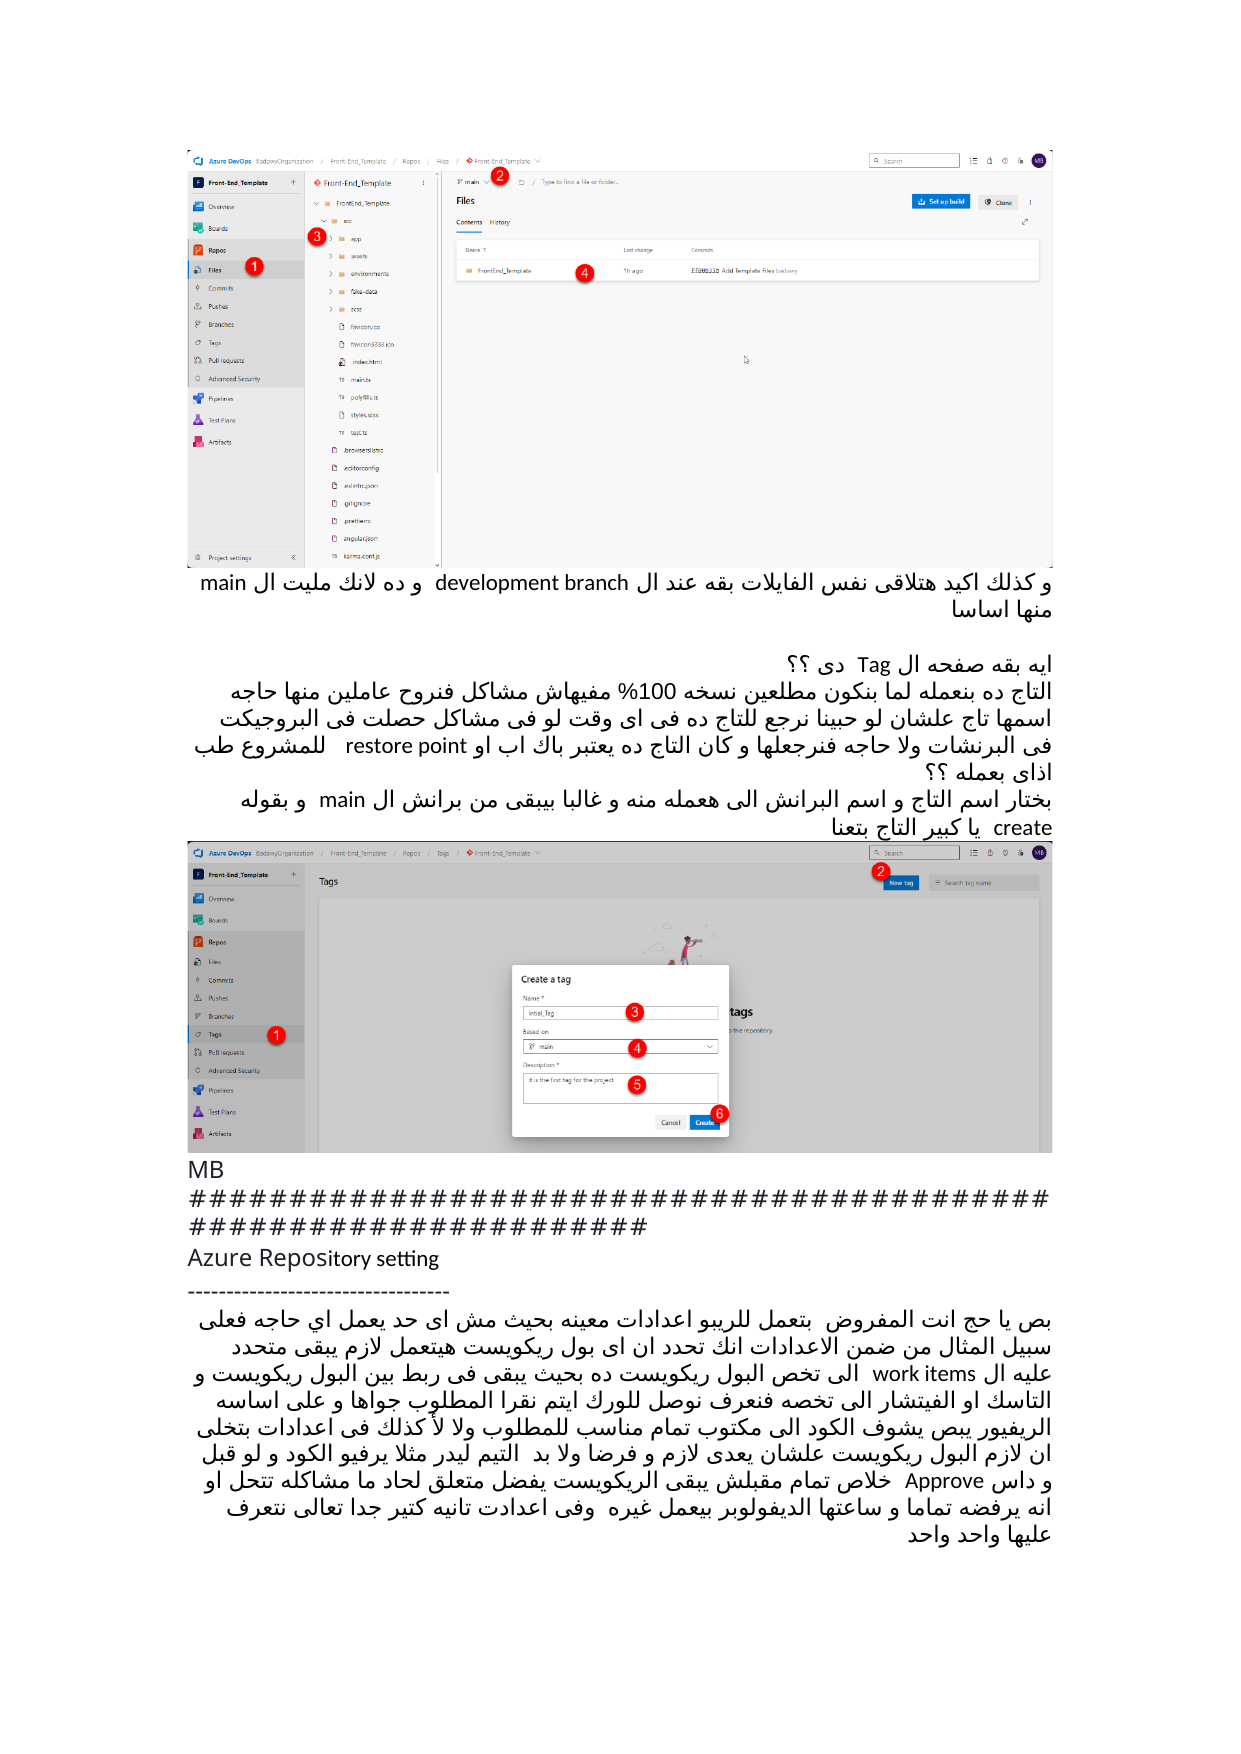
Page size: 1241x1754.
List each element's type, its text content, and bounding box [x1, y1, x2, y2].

text Azure Repository setting [187, 1241, 1053, 1274]
text بختار اسم التاج و اسم البرانش الى هعمله منه و غالبا بيبقى من برانش ال main و بقوله create يا كبير التاج بتعنا [187, 785, 1053, 841]
text التاج ده بنعمله لما بنكون مطلعين نسخه 100% مفيهاش مشاكل فنروح عاملين منها حاجه اسمها تاج علشان لو حبينا نرجع للتاج ده فى اى وقت لو فى مشاكل حصلت فى البروجيكت فى البرنشات ولا حاجه فنرجعلها و كان التاج ده يعتبر باك اب او restore point للمشروع طب اذاى بعمله ؟؟ [187, 678, 1053, 785]
text بص يا حج انت المفروض بتعمل للريبو اعدادات معينه بحيث مش اى حد يعمل اي حاجه فعلى سبيل المثال من ضمن الاعدادات انك تحدد ان اى بول ريكويست هيتعمل لازم يبقى متحدد عليه ال work items الى تخص البول ريكويست ده بحيث يبقى فى ربط بين البول ريكويست و التاسك او الفيتشار الى تخصه فنعرف نوصل للورك ايتم نقرا المطلوب جواها و على اساسه الريفيور يبص يشوف الكود الى مكتوب تمام مناسب للمطلوب ولا لأ كذلك فى اعدادات بتخلى ان لازم البول ريكويست علشان يعدى لازم و فرضا ولا بد التيم ليدر مثلا يرفيو الكود و لو قبل و داس Approve خلاص تمام مقبلش يبقى الريكويست يفضل متعلق لحاد ما مشاكله تتحل او انه يرفضه تماما و ساعتها الديفولوبر بيعمل غيره وفى اعدادت تانيه كتير جدا تعالى نتعرف عليها واحد واحد [187, 1306, 1053, 1547]
picture [187, 841, 1053, 1153]
text MB [187, 1153, 1053, 1185]
picture [187, 150, 1053, 568]
text ---------------------------------- [187, 1274, 1053, 1306]
text ################################################################## [187, 1185, 1053, 1241]
text ايه بقه صفحه ال Tag دى ؟؟ [187, 650, 1053, 678]
text و كذلك اكيد هتلاقى نفس الفايلات بقه عند ال development branch و ده لانك مليت ال main منها اساسا [187, 568, 1053, 622]
